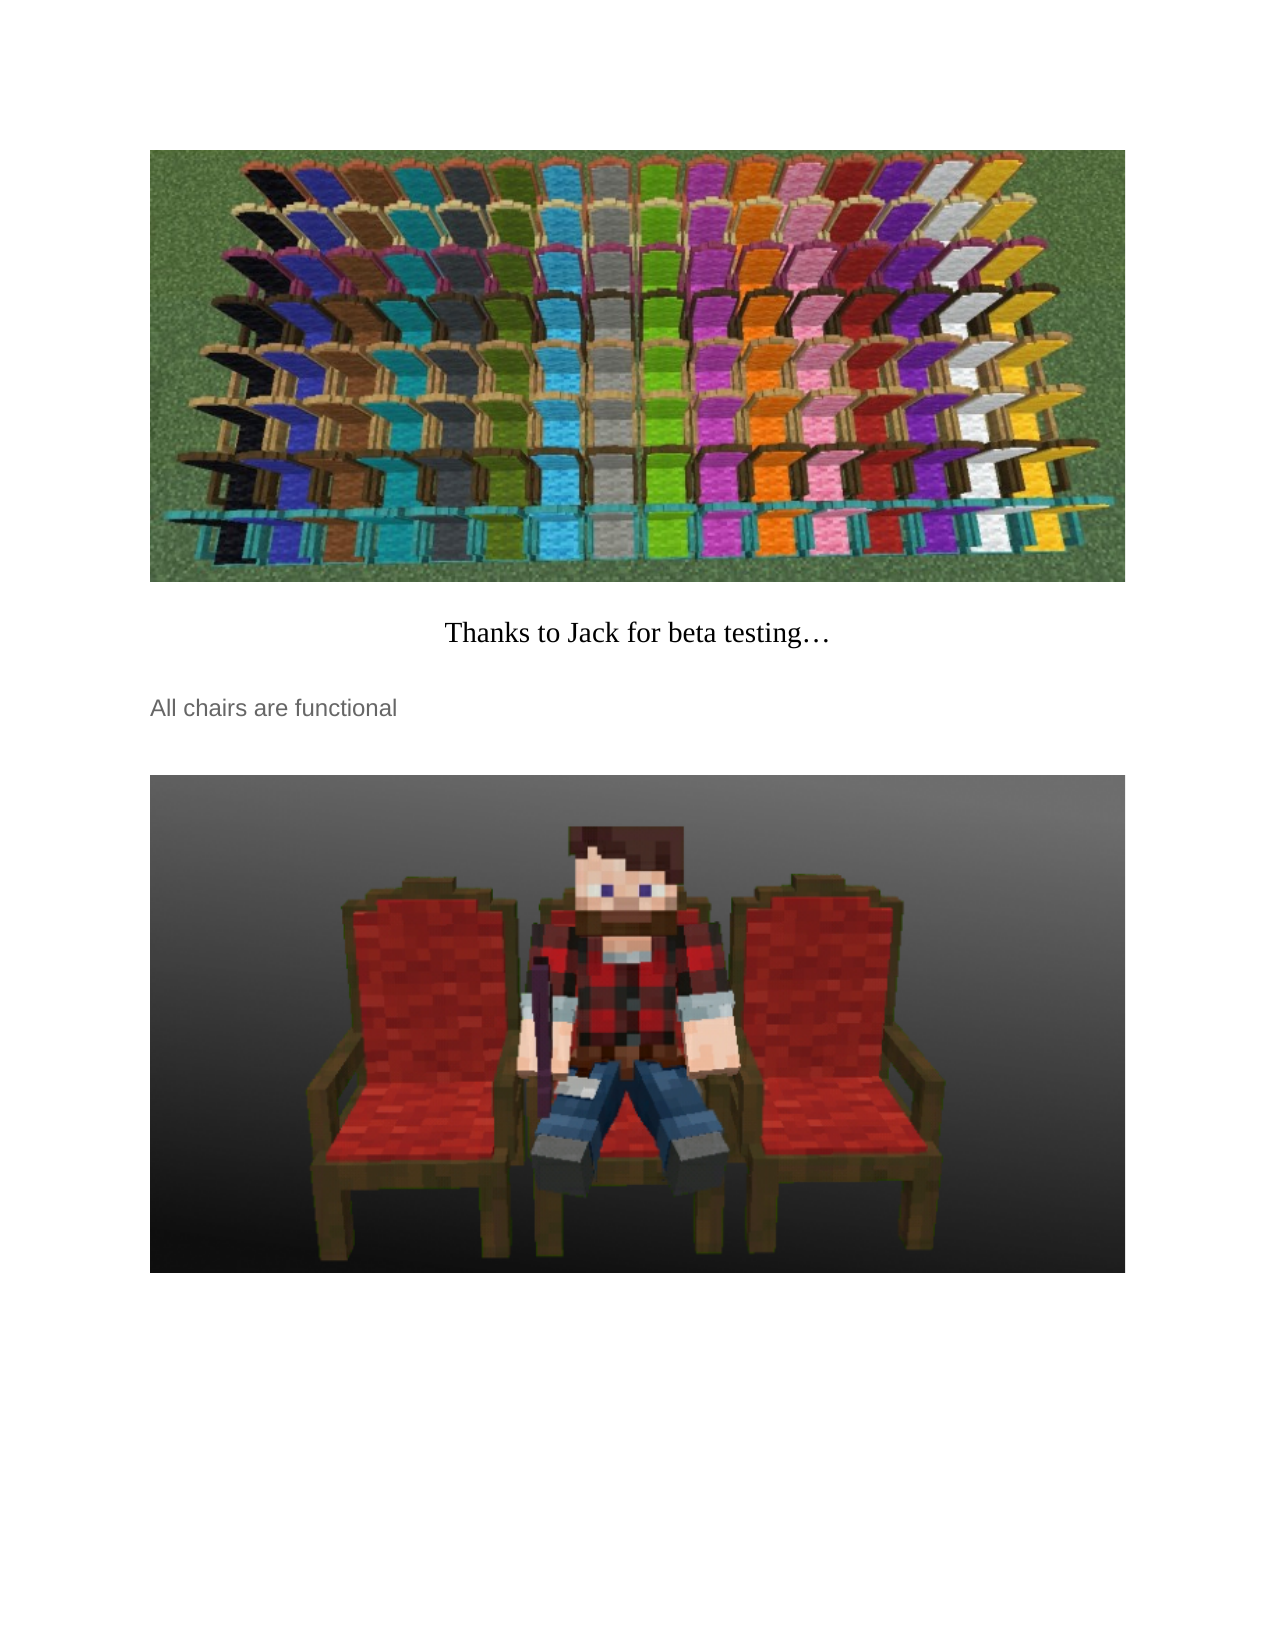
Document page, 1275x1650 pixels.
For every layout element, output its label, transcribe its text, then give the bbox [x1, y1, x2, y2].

text All chairs are functional [150, 682, 1125, 722]
picture [150, 150, 1125, 582]
picture [150, 775, 1125, 1273]
text Thanks to Jack for beta testing… [150, 615, 1125, 648]
